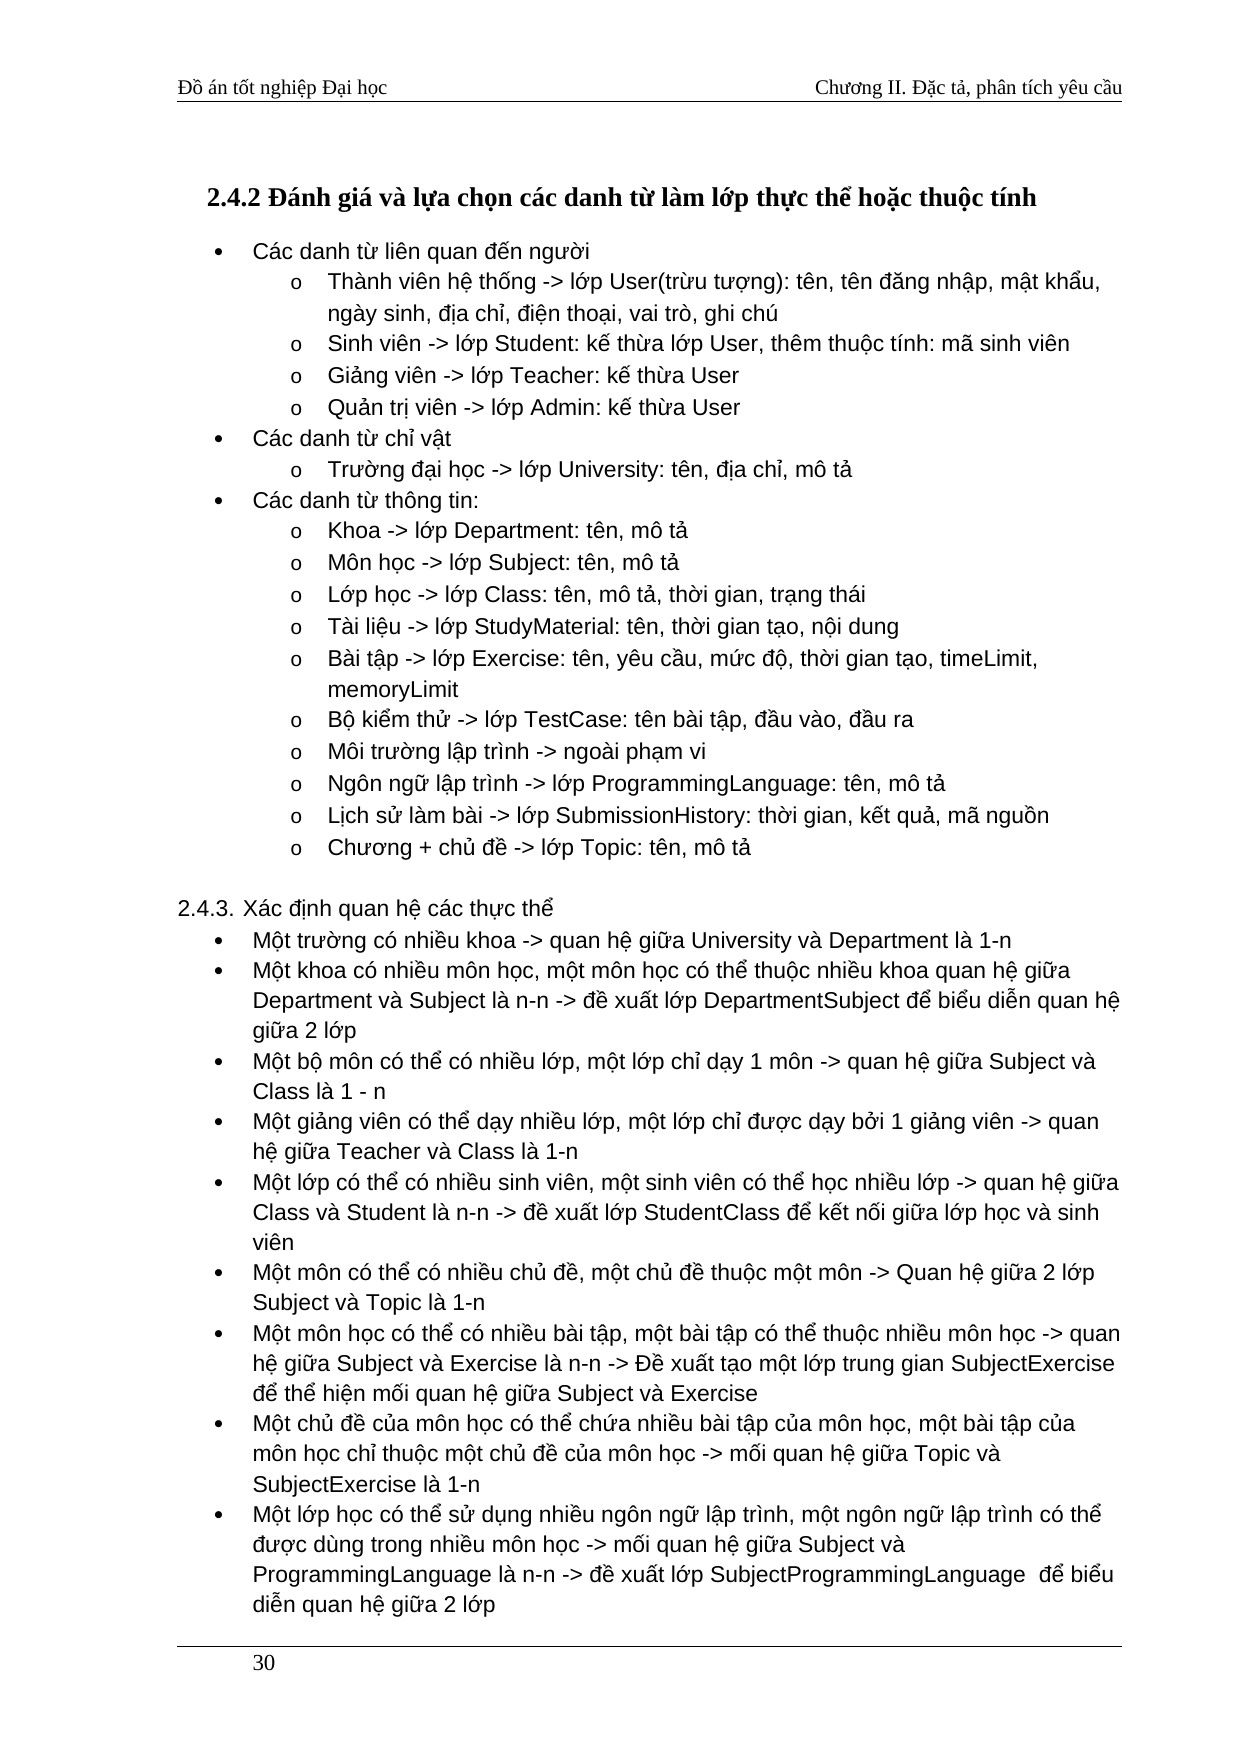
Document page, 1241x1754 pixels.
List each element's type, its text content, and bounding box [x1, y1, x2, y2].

list Lịch sử làm bài -> lớp SubmissionHistory: thời gian, kết quả, mã nguồn [290, 802, 1122, 829]
list Quản trị viên -> lớp Admin: kế thừa User [290, 393, 1122, 421]
list Một môn có thể có nhiều chủ đề, một chủ đề thuộc một môn -> Quan hệ giữa 2 lớp Subject và Topic là 1-n [215, 1259, 1122, 1316]
list Môn học -> lớp Subject: tên, mô tả [290, 549, 1122, 577]
list Thành viên hệ thống -> lớp User(trừu tượng): tên, tên đăng nhập, mật khẩu, ngày sinh, địa chỉ, điện thoại, vai trò, ghi chú [290, 268, 1122, 326]
list Các danh từ chỉ vật [215, 425, 1122, 452]
text 2.4.3. Xác định quan hệ các thực thể [177, 895, 1122, 922]
subtitle 2.4.2 Đánh giá và lựa chọn các danh từ làm lớp thực thể hoặc thuộc tính [207, 181, 1122, 213]
list Một bộ môn có thể có nhiều lớp, một lớp chỉ dạy 1 môn -> quan hệ giữa Subject và Class là 1 - n [215, 1048, 1122, 1104]
list Sinh viên -> lớp Student: kế thừa lớp User, thêm thuộc tính: mã sinh viên [290, 330, 1122, 358]
list Khoa -> lớp Department: tên, mô tả [290, 517, 1122, 545]
list Bài tập -> lớp Exercise: tên, yêu cầu, mức độ, thời gian tạo, timeLimit, memoryLimit [290, 644, 1122, 702]
list Bộ kiểm thử -> lớp TestCase: tên bài tập, đầu vào, đầu ra [290, 706, 1122, 734]
list Môi trường lập trình -> ngoài phạm vi [290, 738, 1122, 766]
list Tài liệu -> lớp StudyMaterial: tên, thời gian tạo, nội dung [290, 613, 1122, 641]
list Một môn học có thể có nhiều bài tập, một bài tập có thể thuộc nhiều môn học -> quan hệ giữa Subject và Exercise là n-n -> Đề xuất tạo một lớp trung gian SubjectExercise để thể hiện mối quan hệ giữa Subject và Exercise [215, 1319, 1122, 1406]
list Một chủ đề của môn học có thể chứa nhiều bài tập của môn học, một bài tập của môn học chỉ thuộc một chủ đề của môn học -> mối quan hệ giữa Topic và SubjectExercise là 1-n [215, 1410, 1122, 1497]
list Lớp học -> lớp Class: tên, mô tả, thời gian, trạng thái [290, 581, 1122, 609]
list Một lớp có thể có nhiều sinh viên, một sinh viên có thể học nhiều lớp -> quan hệ giữa Class và Student là n-n -> đề xuất lớp StudentClass để kết nối giữa lớp học và sinh viên [215, 1168, 1122, 1255]
list Một lớp học có thể sử dụng nhiều ngôn ngữ lập trình, một ngôn ngữ lập trình có thể được dùng trong nhiều môn học -> mối quan hệ giữa Subject và ProgrammingLanguage là n-n -> đề xuất lớp SubjectProgrammingLanguage để biểu diễn quan hệ giữa 2 lớp [215, 1501, 1122, 1618]
list Một khoa có nhiều môn học, một môn học có thể thuộc nhiều khoa quan hệ giữa Department và Subject là n-n -> đề xuất lớp DepartmentSubject để biểu diễn quan hệ giữa 2 lớp [215, 957, 1122, 1044]
list Một giảng viên có thể dạy nhiều lớp, một lớp chỉ được dạy bởi 1 giảng viên -> quan hệ giữa Teacher và Class là 1-n [215, 1108, 1122, 1164]
list Chương + chủ đề -> lớp Topic: tên, mô tả [290, 833, 1122, 861]
list Giảng viên -> lớp Teacher: kế thừa User [290, 362, 1122, 389]
list Các danh từ thông tin: [215, 487, 1122, 514]
list Trường đại học -> lớp University: tên, địa chỉ, mô tả [290, 456, 1122, 483]
list Một trường có nhiều khoa -> quan hệ giữa University và Department là 1-n [215, 927, 1122, 953]
list Ngôn ngữ lập trình -> lớp ProgrammingLanguage: tên, mô tả [290, 770, 1122, 798]
list Các danh từ liên quan đến người [215, 238, 1122, 264]
